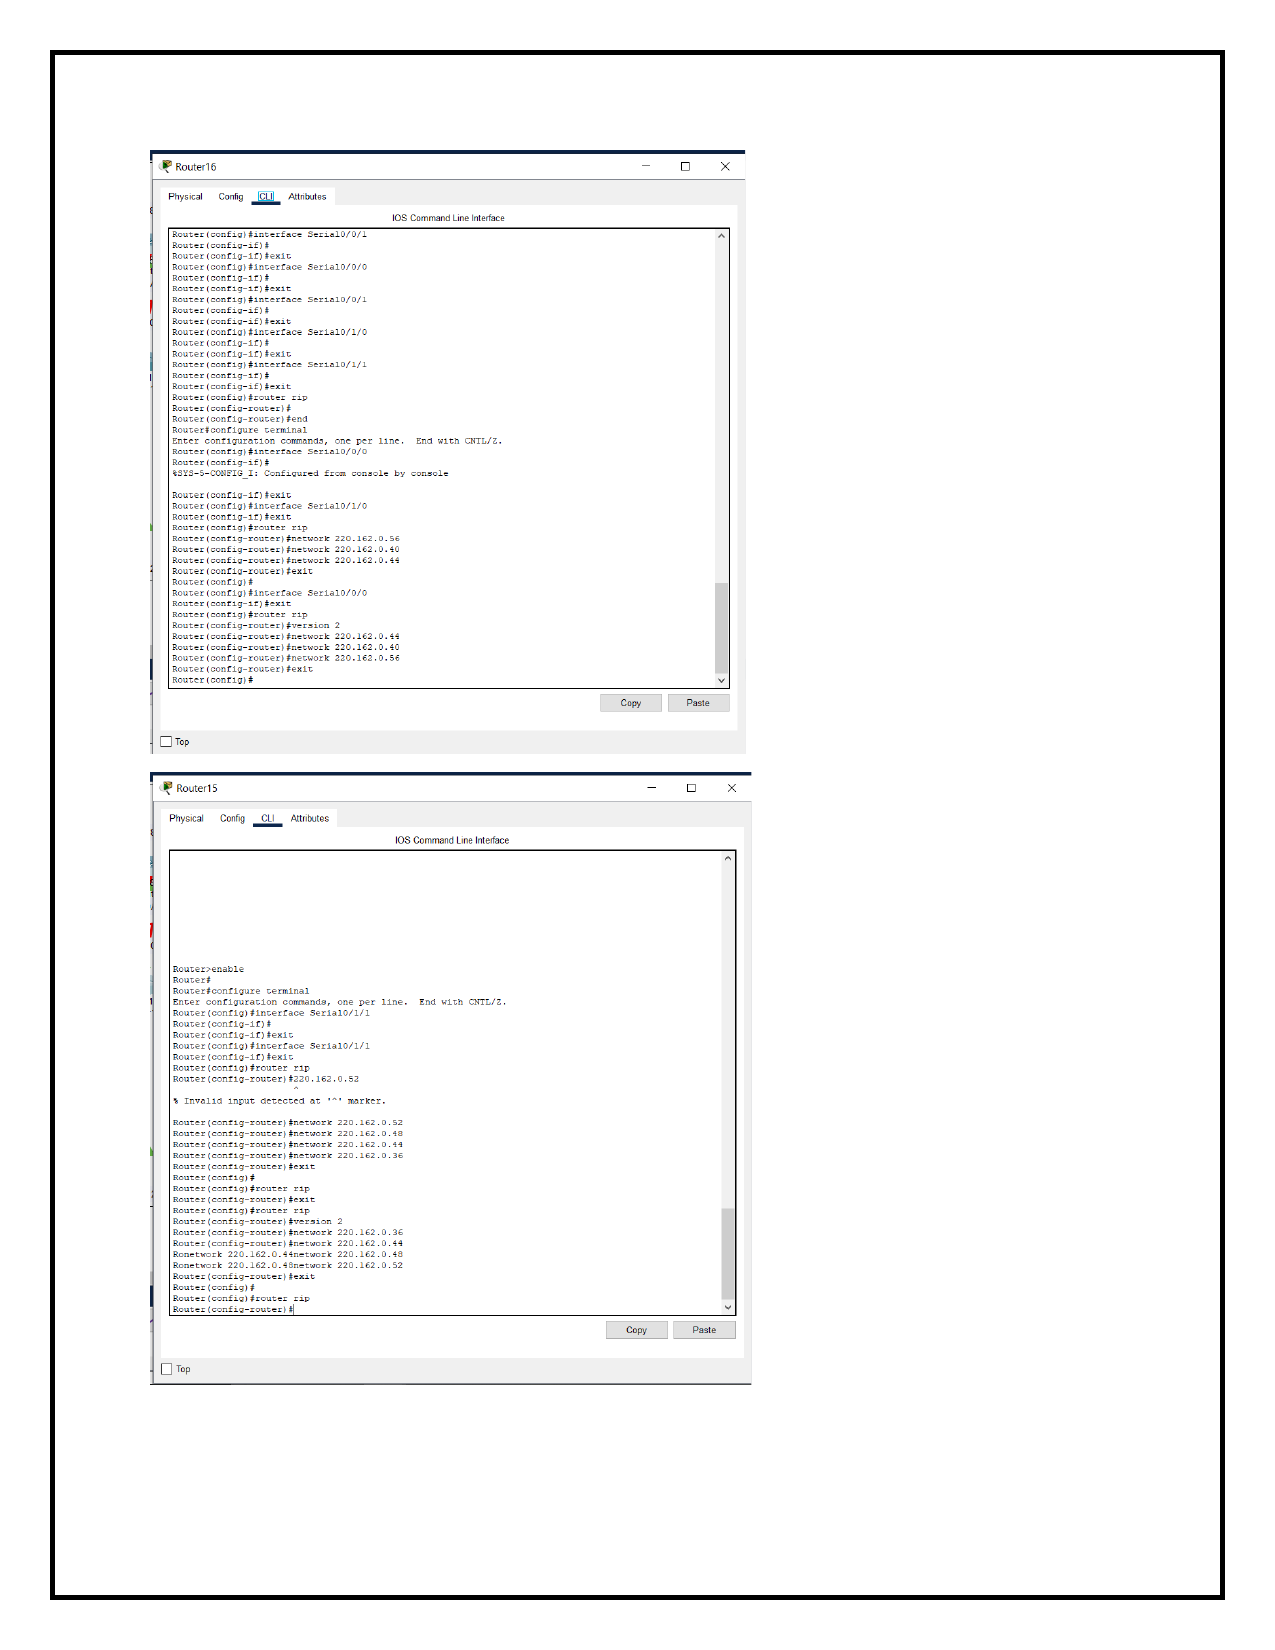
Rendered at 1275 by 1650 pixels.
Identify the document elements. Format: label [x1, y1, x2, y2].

picture [150, 150, 746, 754]
picture [150, 772, 752, 1385]
